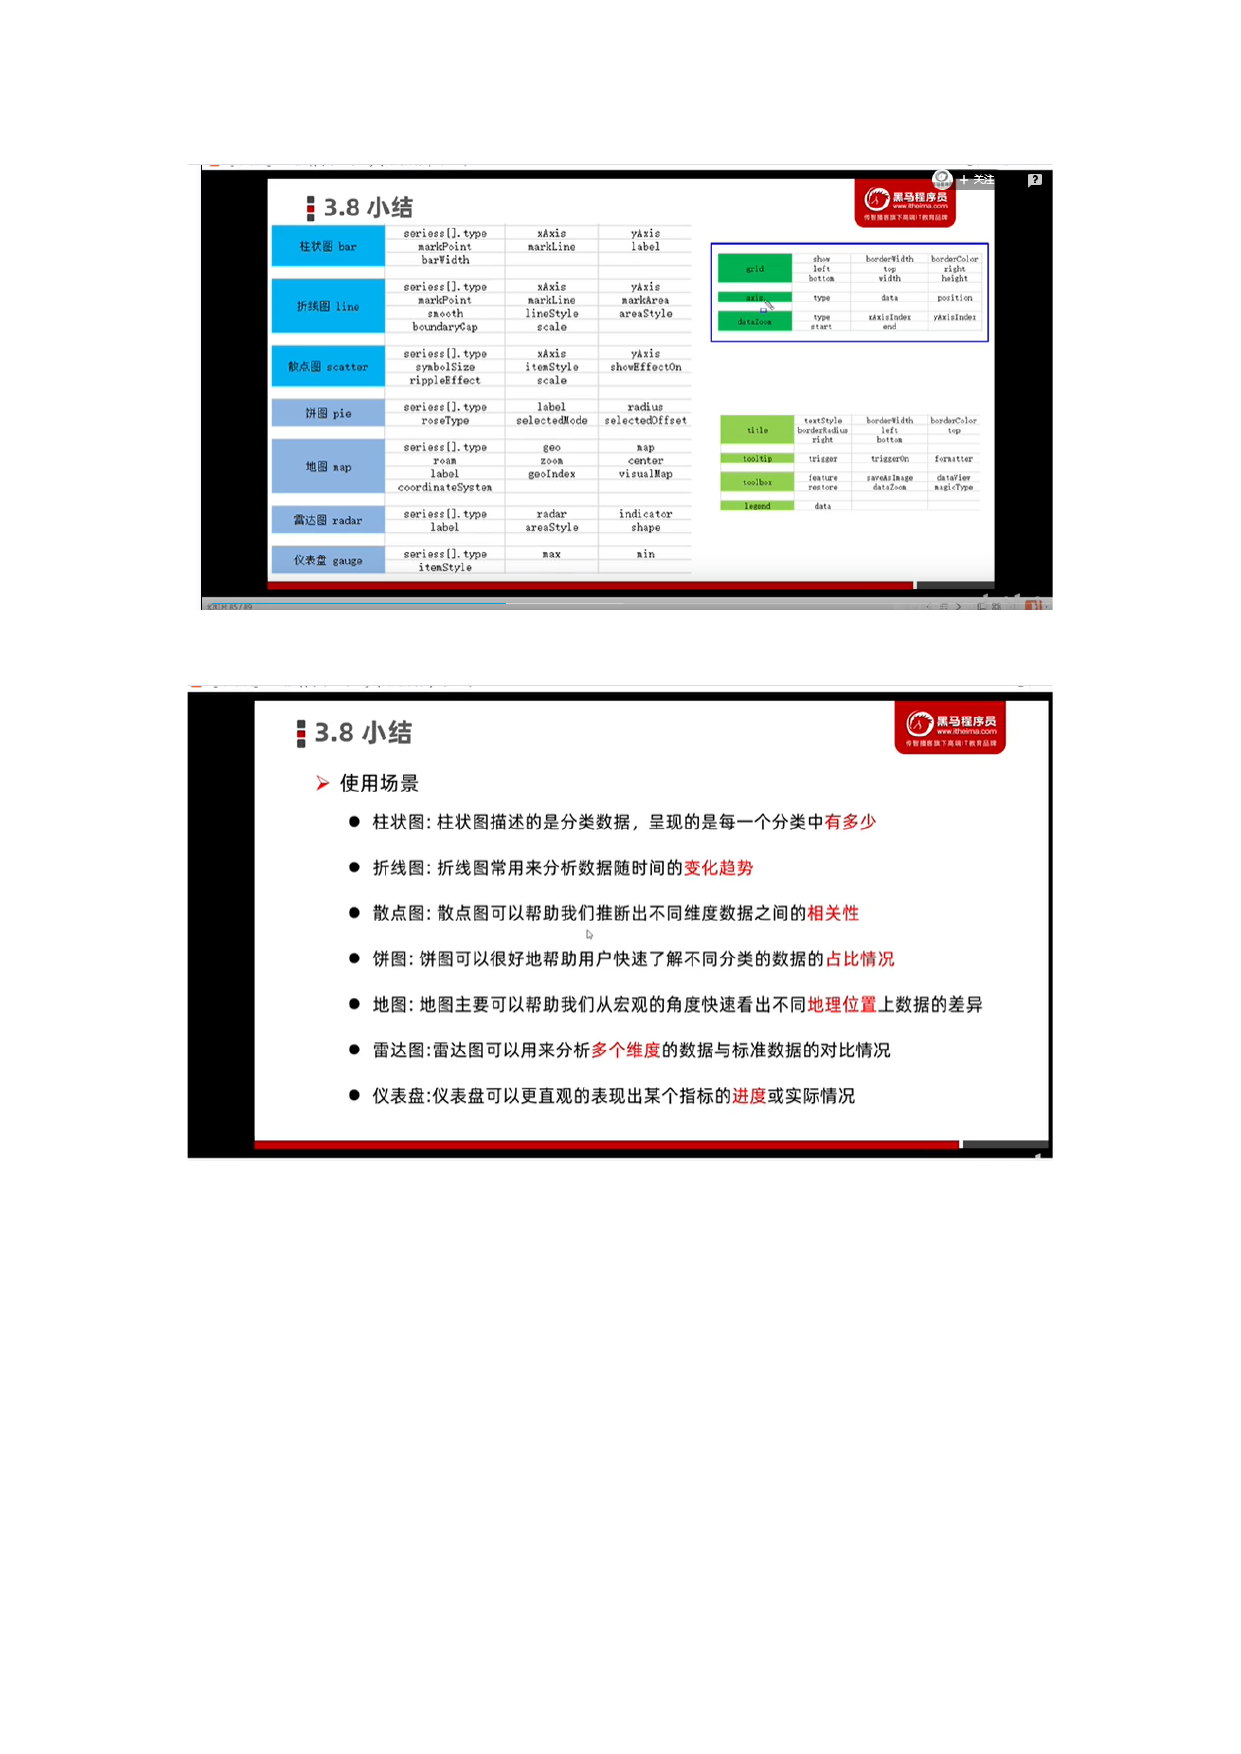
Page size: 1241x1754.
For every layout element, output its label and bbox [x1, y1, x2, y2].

picture [187, 162, 1053, 610]
picture [187, 682, 1053, 1161]
